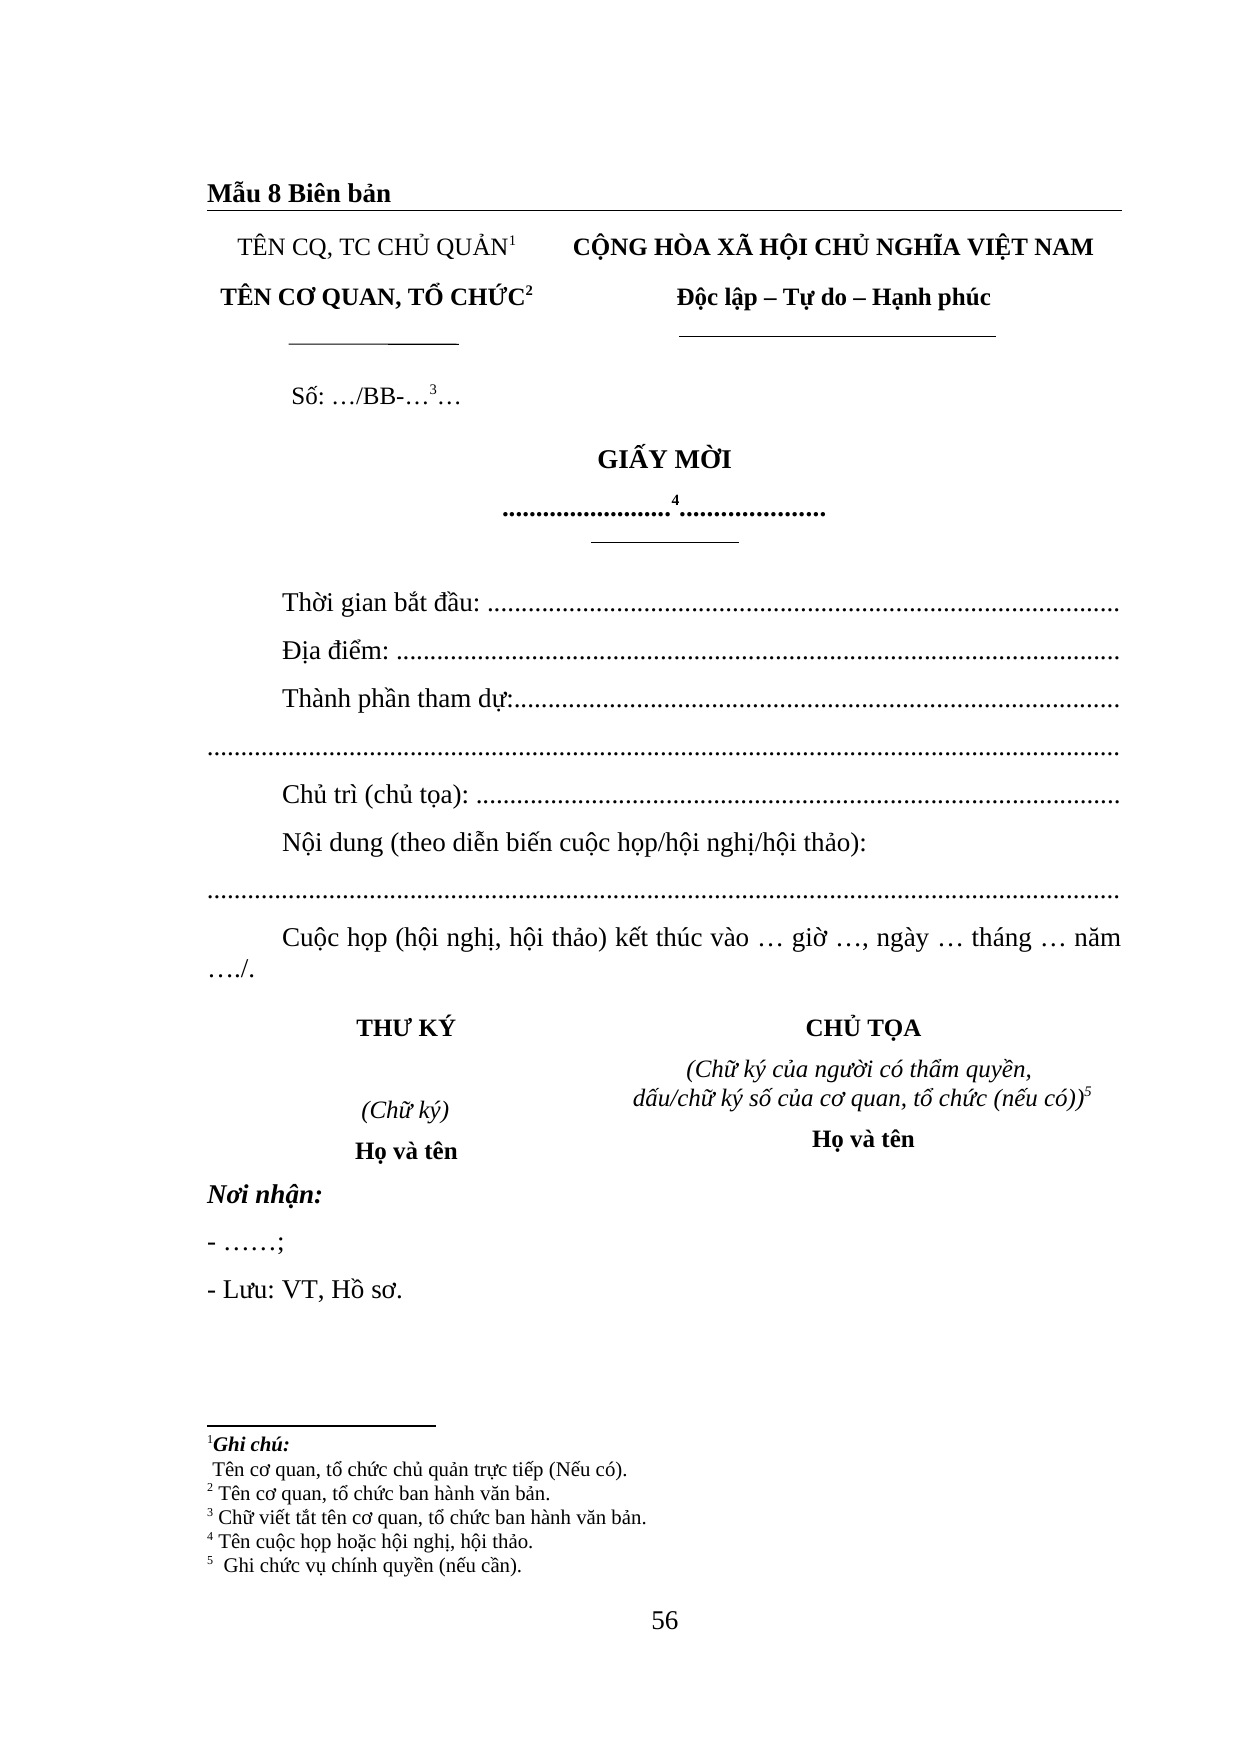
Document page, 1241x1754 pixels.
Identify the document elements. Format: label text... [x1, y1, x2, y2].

text Địa điểm: [207, 634, 1122, 666]
text Chủ trì (chủ tọa): [207, 778, 1122, 809]
text Mẫu 8 Biên bản [207, 177, 1122, 210]
table_header THƯ KÝ (Chữ ký) Họ và tên [207, 1000, 605, 1165]
text Nơi nhận: [207, 1178, 1122, 1209]
text - ……; [207, 1226, 1122, 1257]
table_header TÊN CQ, TC CHỦ QUẢN TÊN CƠ QUAN, TỔ CHỨC Số: …/BB-…… [207, 232, 546, 431]
text Thời gian bắt đầu: [207, 587, 1122, 618]
table_header CHỦ TỌA (Chữ ký của người có thẩm quyền, dấu/chữ ký số của cơ quan, tổ chức (nếu có)) Họ và tên [605, 1000, 1121, 1165]
table_header CỘNG HÒA XÃ HỘI CHỦ NGHĨA VIỆT NAM Độc lập – Tự do – Hạnh phúc [546, 232, 1121, 431]
text Cuộc họp (hội nghị, hội thảo) kết thúc vào … giờ …, ngày … tháng … năm …./. [207, 921, 1122, 983]
text Nội dung (theo diễn biến cuộc họp/hội nghị/hội thảo): [207, 826, 1122, 857]
text Thành phần tham dự: [207, 682, 1122, 713]
text - Lưu: VT, Hồ sơ. [207, 1273, 1122, 1304]
text GIẤY MỜI [207, 443, 1122, 474]
